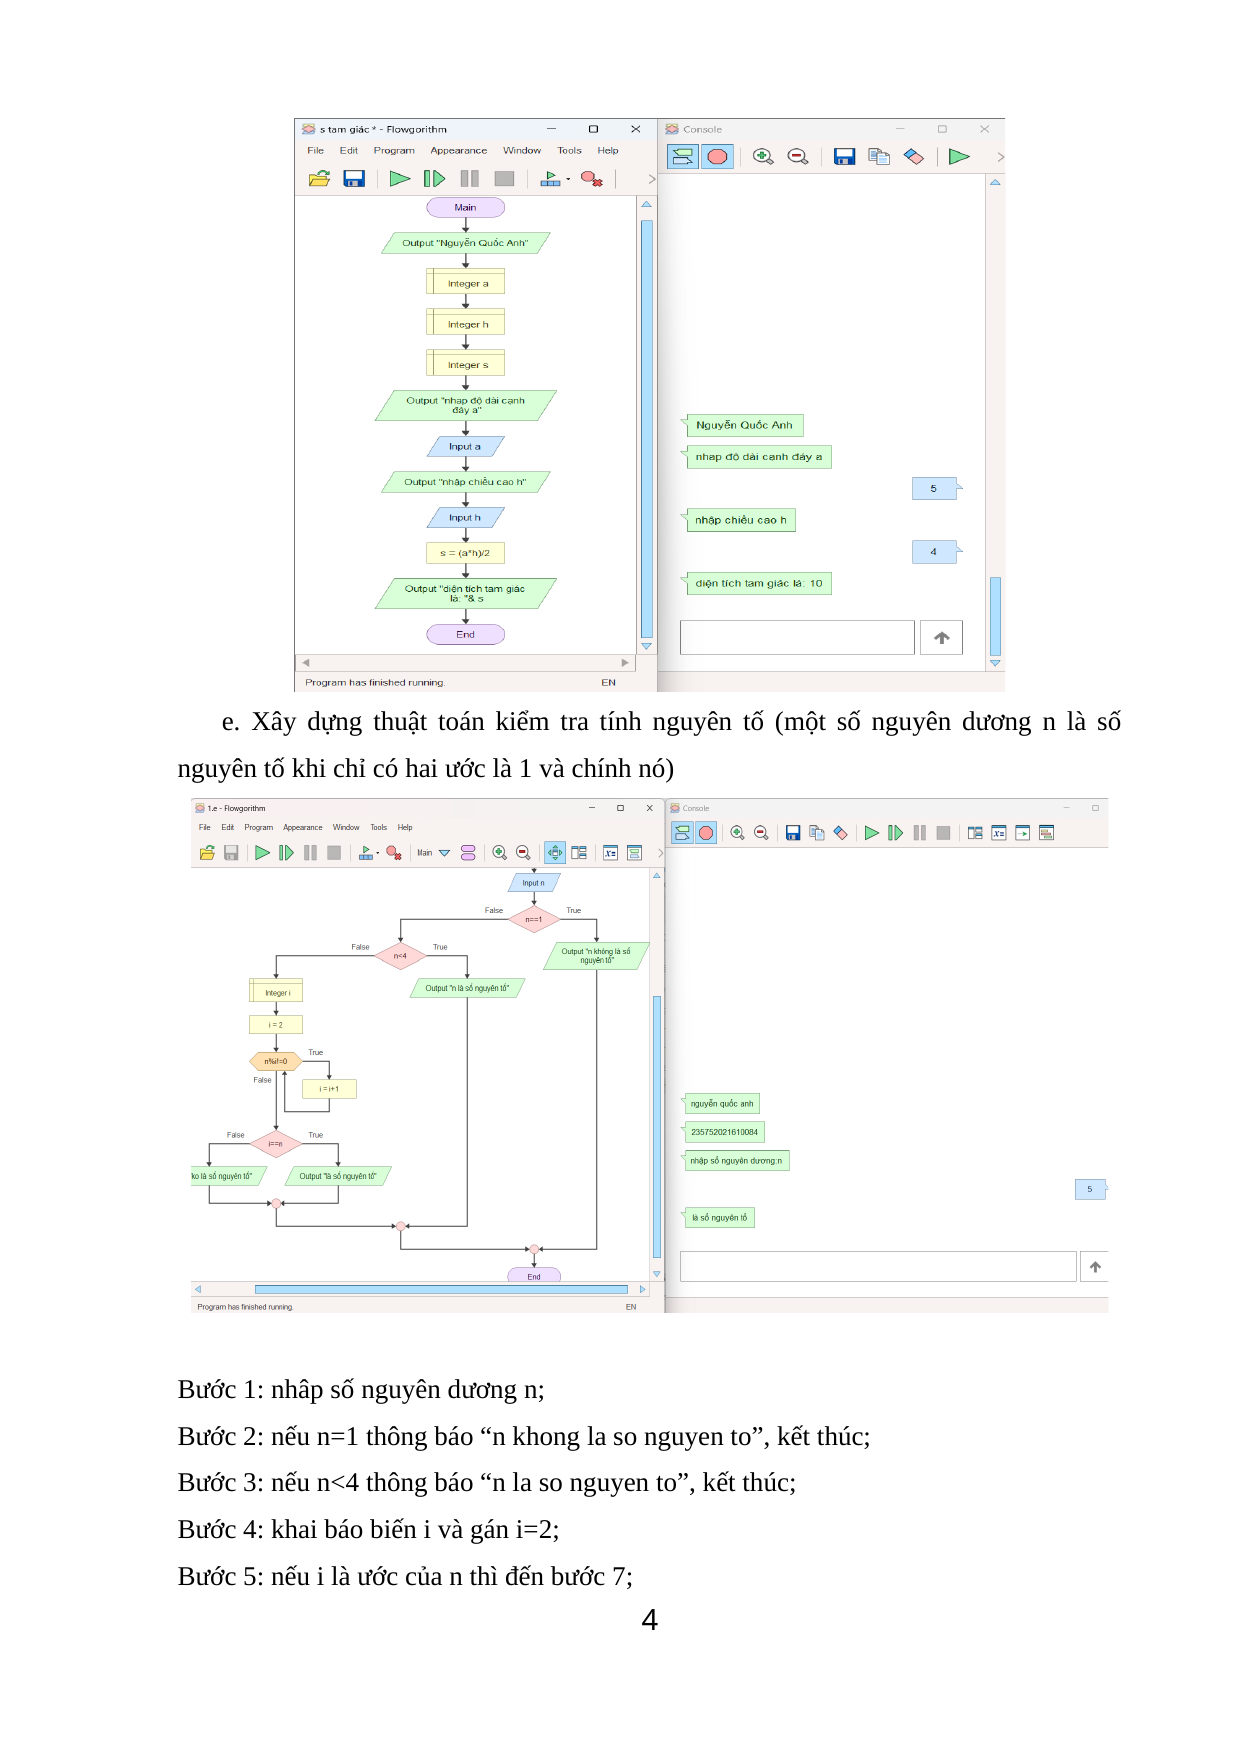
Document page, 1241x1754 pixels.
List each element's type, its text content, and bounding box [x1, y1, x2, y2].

list e. Xây dựng thuật toán kiểm tra tính nguyên tố (một số nguyên dương n là số nguyên tố khi chỉ có hai ước là 1 và chính nó) [177, 705, 1122, 783]
list Bước 2: nếu n=1 thông báo “n khong la so nguyen to”, kết thúc; [177, 1420, 1122, 1451]
list Bước 5: nếu i là ước của n thì đến bước 7; [177, 1560, 1122, 1591]
picture [191, 798, 1109, 1313]
list Bước 4: khai báo biến i và gán i=2; [177, 1513, 1122, 1544]
list Bước 1: nhâp số nguyên dương n; [177, 1373, 1122, 1404]
picture [294, 118, 1006, 692]
list Bước 3: nếu n<4 thông báo “n la so nguyen to”, kết thúc; [177, 1467, 1122, 1498]
